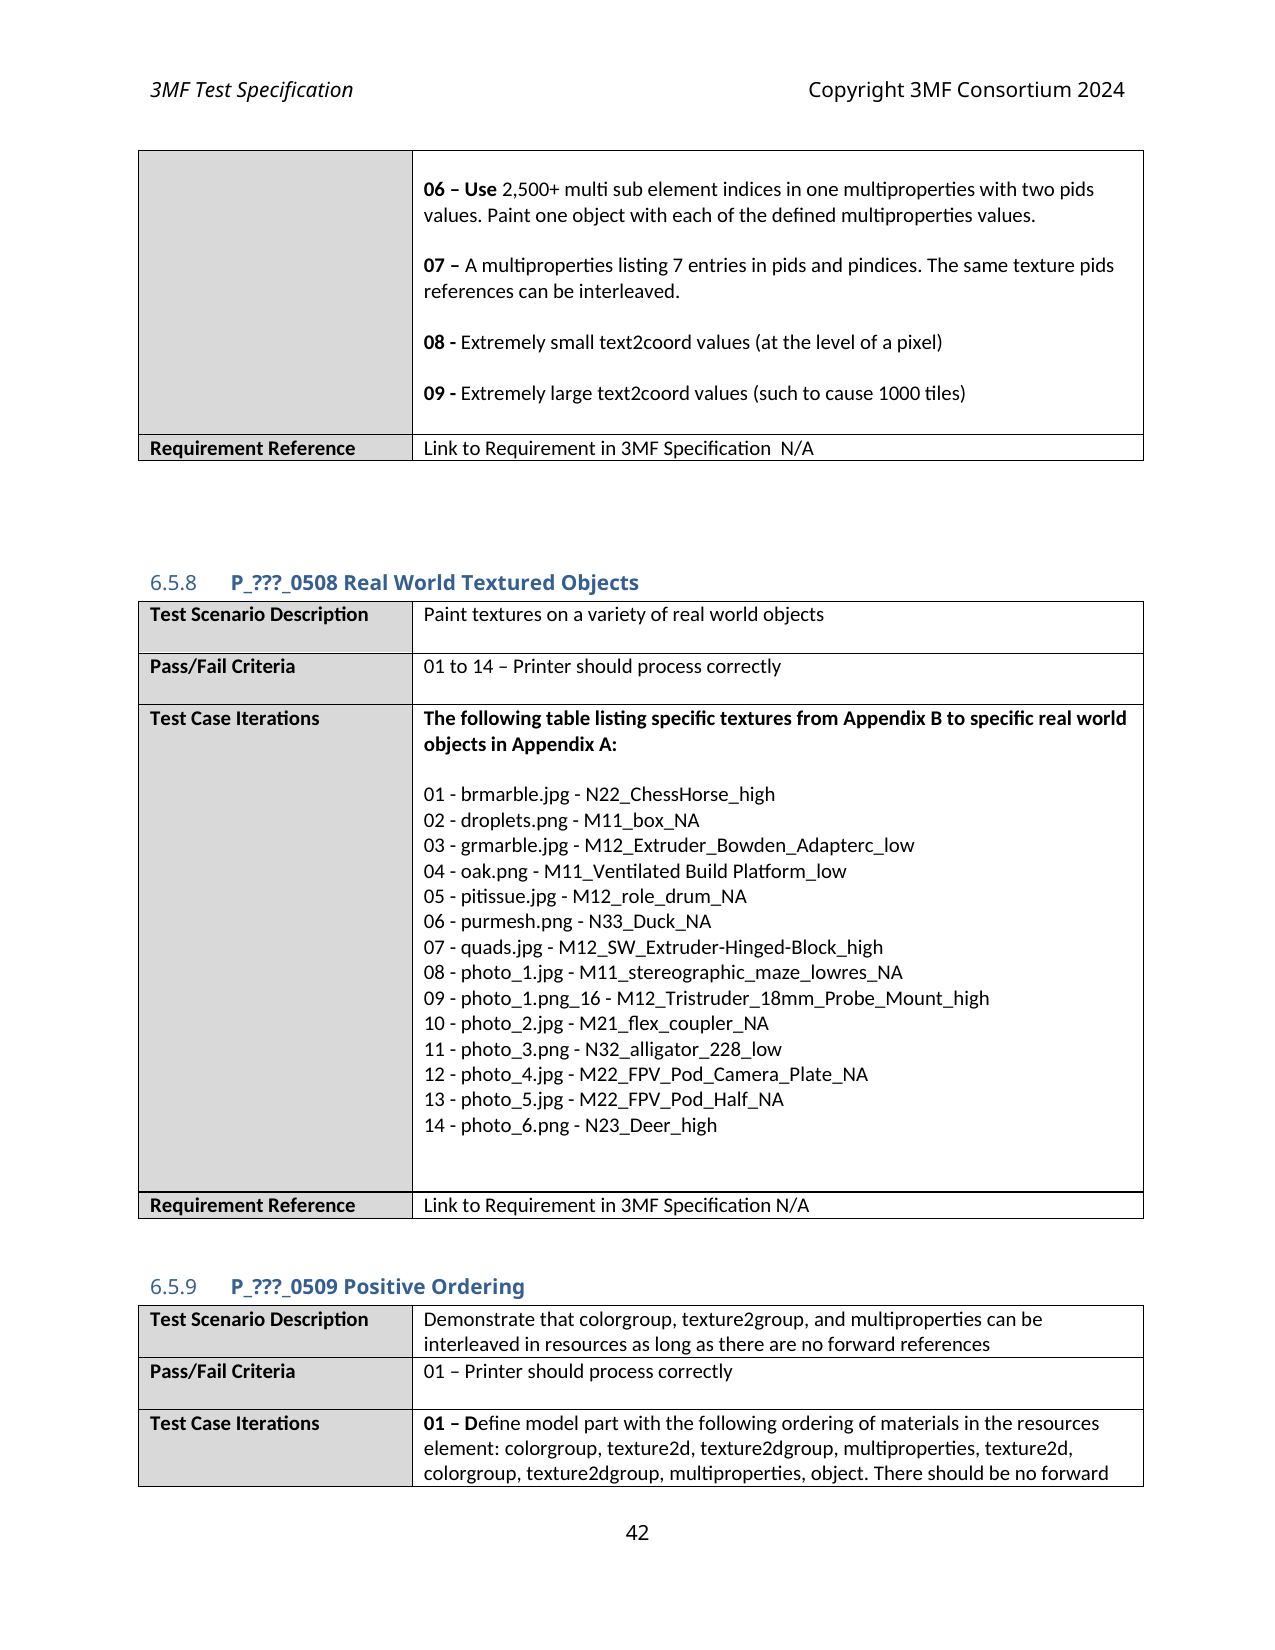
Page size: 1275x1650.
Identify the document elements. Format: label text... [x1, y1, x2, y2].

table_cell Link to Requirement in 3MF Specification N/A [413, 1193, 1143, 1218]
table_cell 01 to 14 – Printer should process correctly [413, 654, 1143, 704]
table_cell Link to Requirement in 3MF Specification N/A [413, 435, 1143, 460]
table_header Test Scenario Description [139, 602, 412, 652]
table_cell Pass/Fail Criteria [139, 1358, 412, 1409]
table_header Paint textures on a variety of real world objects [413, 602, 1143, 652]
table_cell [413, 151, 1143, 434]
subtitle P_???_0508 Real World Textured Objects [150, 568, 1125, 596]
table_cell Requirement Reference [139, 435, 412, 460]
table_cell Requirement Reference [139, 1193, 412, 1218]
table_header Demonstrate that colorgroup, texture2group, and multiproperties can be interleaved in resources as long as there are no forward references [413, 1306, 1143, 1357]
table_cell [139, 151, 412, 434]
table_cell The following table listing specific textures from Appendix B to specific real world objects in Appendix A: 01 - brmarble.jpg - N22_ChessHorse_high 02 - droplets.png - M11_box_NA 03 - grmarble.jpg - M12_Extruder_Bowden_Adapterc_low 04 - oak.png - M11_Ventilated Build Platform_low 05 - pitissue.jpg - M12_role_drum_NA 06 - purmesh.png - N33_Duck_NA 07 - quads.jpg - M12_SW_Extruder-Hinged-Block_high 08 - photo_1.jpg - M11_stereographic_maze_lowres_NA 09 - photo_1.png_16 - M12_Tristruder_18mm_Probe_Mount_high 10 - photo_2.jpg - M21_flex_coupler_NA 11 - photo_3.png - N32_alligator_228_low 12 - photo_4.jpg - M22_FPV_Pod_Camera_Plate_NA 13 - photo_5.jpg - M22_FPV_Pod_Half_NA 14 - photo_6.png - N23_Deer_high [413, 705, 1143, 1191]
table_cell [139, 1410, 412, 1486]
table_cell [413, 1410, 1143, 1486]
table_header Test Scenario Description [139, 1306, 412, 1357]
table_cell 01 – Printer should process correctly [413, 1358, 1143, 1409]
table_cell Test Case Iterations [139, 705, 412, 1191]
table_cell Pass/Fail Criteria [139, 654, 412, 704]
subtitle P_???_0509 Positive Ordering [150, 1272, 1125, 1301]
